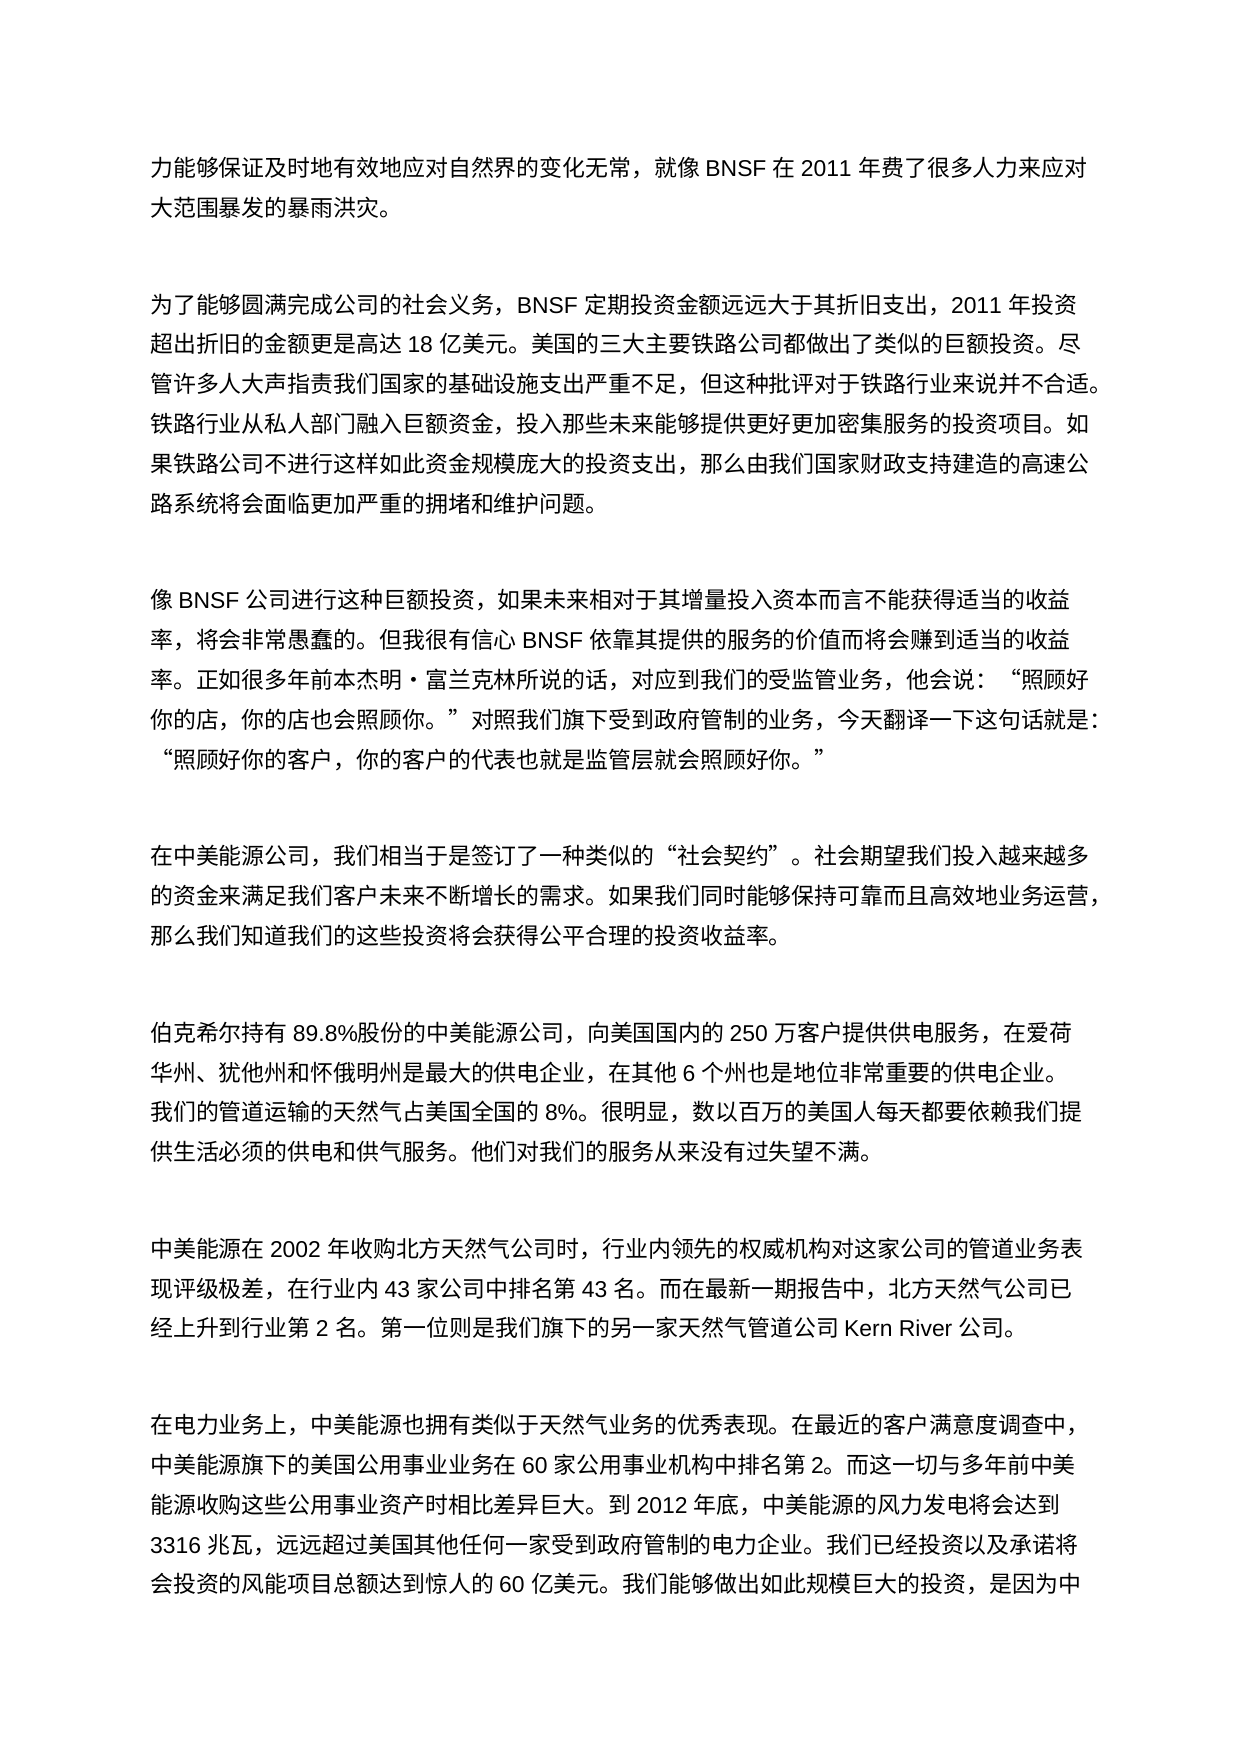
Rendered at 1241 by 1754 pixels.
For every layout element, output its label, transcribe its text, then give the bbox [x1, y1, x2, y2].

text 为了能够圆满完成公司的社会义务，BNSF 定期投资金额远远大于其折旧支出，2011 年投资超出折旧的金额更是高达 18 亿美元。美国的三大主要铁路公司都做出了类似的巨额投资。尽管许多人大声指责我们国家的基础设施支出严重不足，但这种批评对于铁路行业来说并不合适。铁路行业从私人部门融入巨额资金，投入那些未来能够提供更好更加密集服务的投资项目。如果铁路公司不进行这样如此资金规模庞大的投资支出，那么由我们国家财政支持建造的高速公路系统将会面临更加严重的拥堵和维护问题。 [150, 287, 1090, 519]
text 伯克希尔持有 89.8%股份的中美能源公司，向美国国内的 250 万客户提供供电服务，在爱荷华州、犹他州和怀俄明州是最大的供电企业，在其他 6 个州也是地位非常重要的供电企业。我们的管道运输的天然气占美国全国的 8%。很明显，数以百万的美国人每天都要依赖我们提供生活必须的供电和供气服务。他们对我们的服务从来没有过失望不满。 [150, 1014, 1090, 1167]
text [150, 150, 1090, 223]
text 中美能源在 2002 年收购北方天然气公司时，行业内领先的权威机构对这家公司的管道业务表现评级极差，在行业内 43 家公司中排名第 43 名。而在最新一期报告中，北方天然气公司已经上升到行业第 2 名。第一位则是我们旗下的另一家天然气管道公司 Kern River 公司。 [150, 1231, 1090, 1343]
text 在中美能源公司，我们相当于是签订了一种类似的“社会契约”。社会期望我们投入越来越多的资金来满足我们客户未来不断增长的需求。如果我们同时能够保持可靠而且高效地业务运营，那么我们知道我们的这些投资将会获得公平合理的投资收益率。 [150, 838, 1090, 951]
text 像 BNSF 公司进行这种巨额投资，如果未来相对于其增量投入资本而言不能获得适当的收益率，将会非常愚蠢的。但我很有信心 BNSF 依靠其提供的服务的价值而将会赚到适当的收益率。正如很多年前本杰明•富兰克林所说的话，对应到我们的受监管业务，他会说：“照顾好你的店，你的店也会照顾你。”对照我们旗下受到政府管制的业务，今天翻译一下这句话就是：“照顾好你的客户，你的客户的代表也就是监管层就会照顾好你。” [150, 582, 1090, 775]
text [150, 1407, 1090, 1599]
